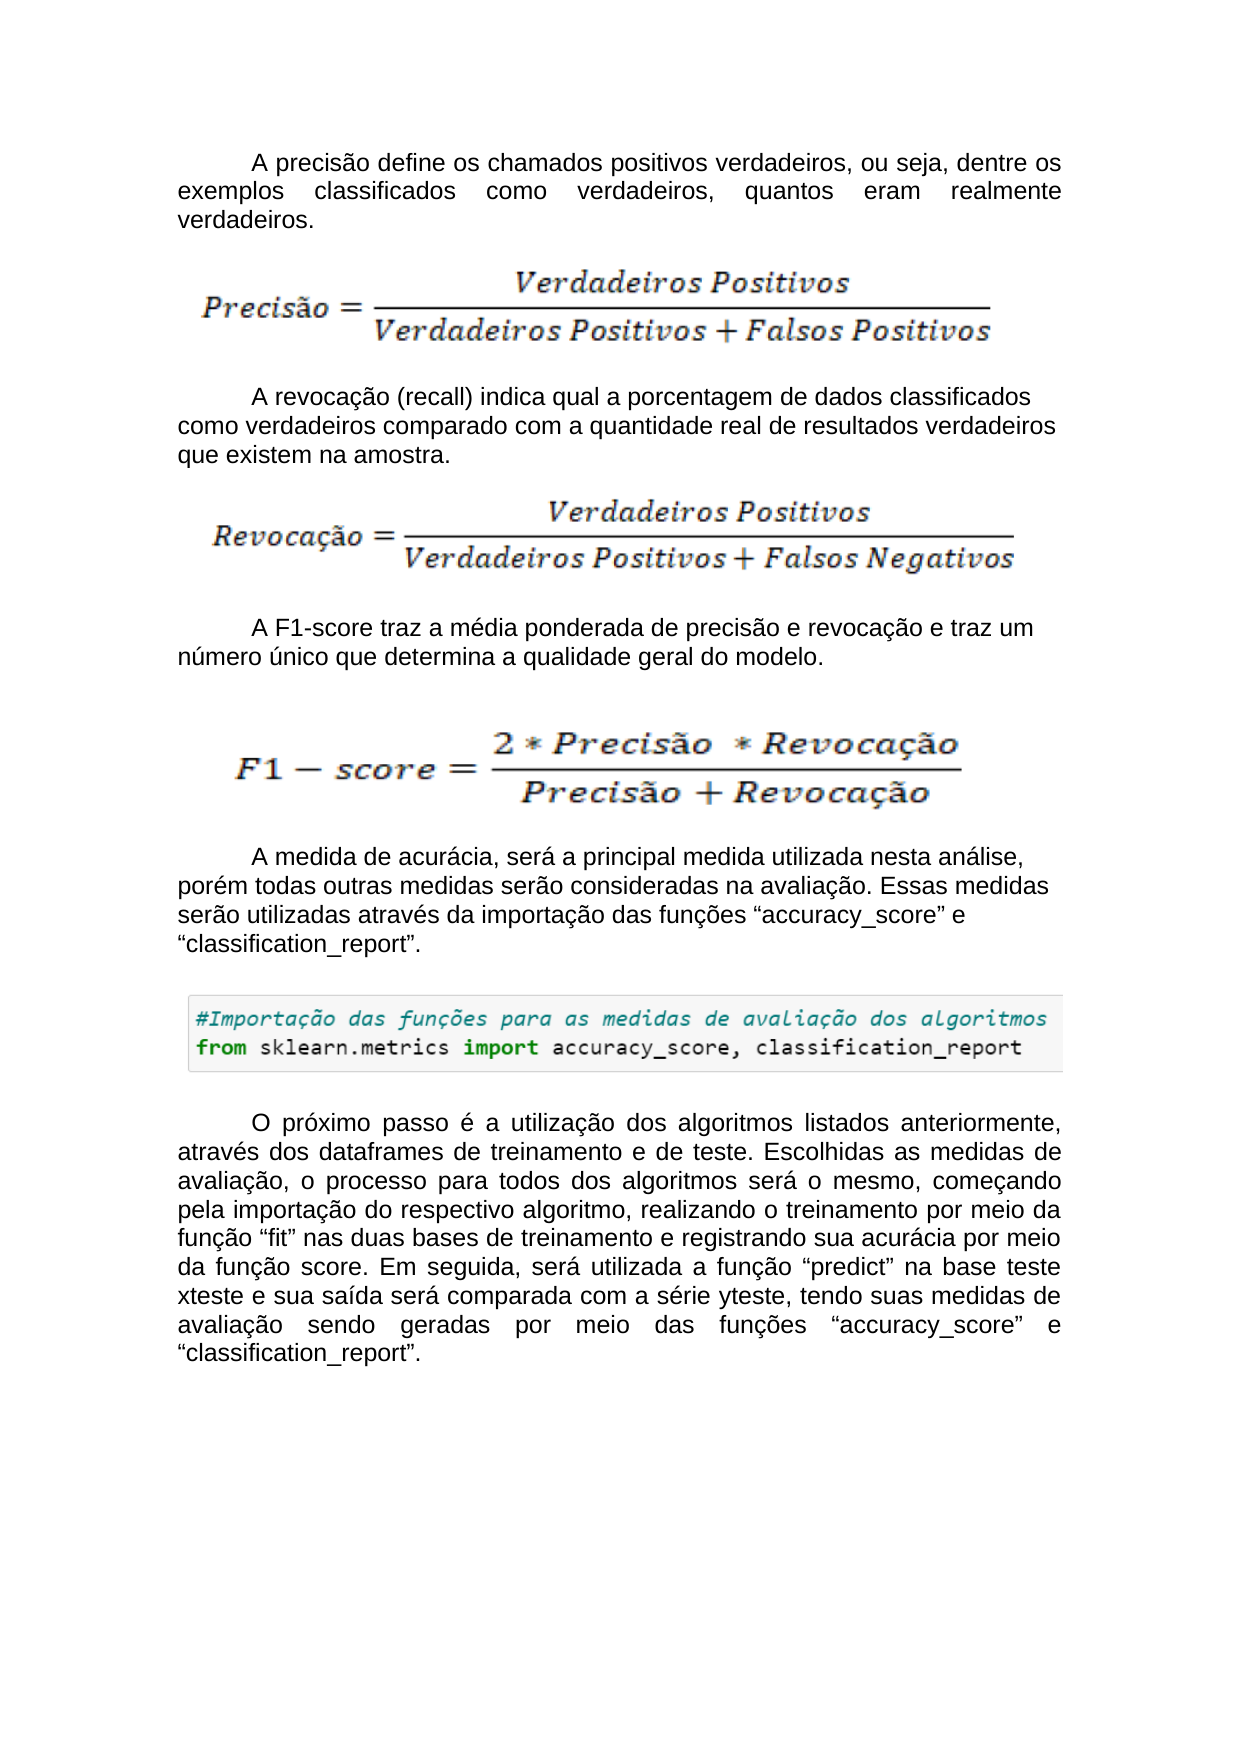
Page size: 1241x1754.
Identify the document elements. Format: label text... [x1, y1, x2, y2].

text A F1-score traz a média ponderada de precisão e revocação e traz um número único que determina a qualidade geral do modelo. [177, 614, 1063, 671]
picture [177, 986, 1063, 1080]
picture [177, 233, 1063, 382]
picture [177, 699, 1063, 843]
text A precisão define os chamados positivos verdadeiros, ou seja, dentre os exemplos classificados como verdadeiros, quantos eram realmente verdadeiros. [177, 148, 1063, 233]
text A medida de acurácia, será a principal medida utilizada nesta análise, porém todas outras medidas serão consideradas na avaliação. Essas medidas serão utilizadas através da importação das funções “accuracy_score” e “classification_report”. [177, 843, 1063, 957]
text O próximo passo é a utilização dos algoritmos listados anteriormente, através dos dataframes de treinamento e de teste. Escolhidas as medidas de avaliação, o processo para todos dos algoritmos será o mesmo, começando pela importação do respectivo algoritmo, realizando o treinamento por meio da função “fit” nas duas bases de treinamento e registrando sua acurácia por meio da função score. Em seguida, será utilizada a função “predict” na base teste xteste e sua saída será comparada com a série yteste, tendo suas medidas de avaliação sendo geradas por meio das funções “accuracy_score” e “classification_report”. [177, 1108, 1063, 1367]
picture [177, 468, 1063, 614]
text A revocação (recall) indica qual a porcentagem de dados classificados como verdadeiros comparado com a quantidade real de resultados verdadeiros que existem na amostra. [177, 382, 1063, 468]
